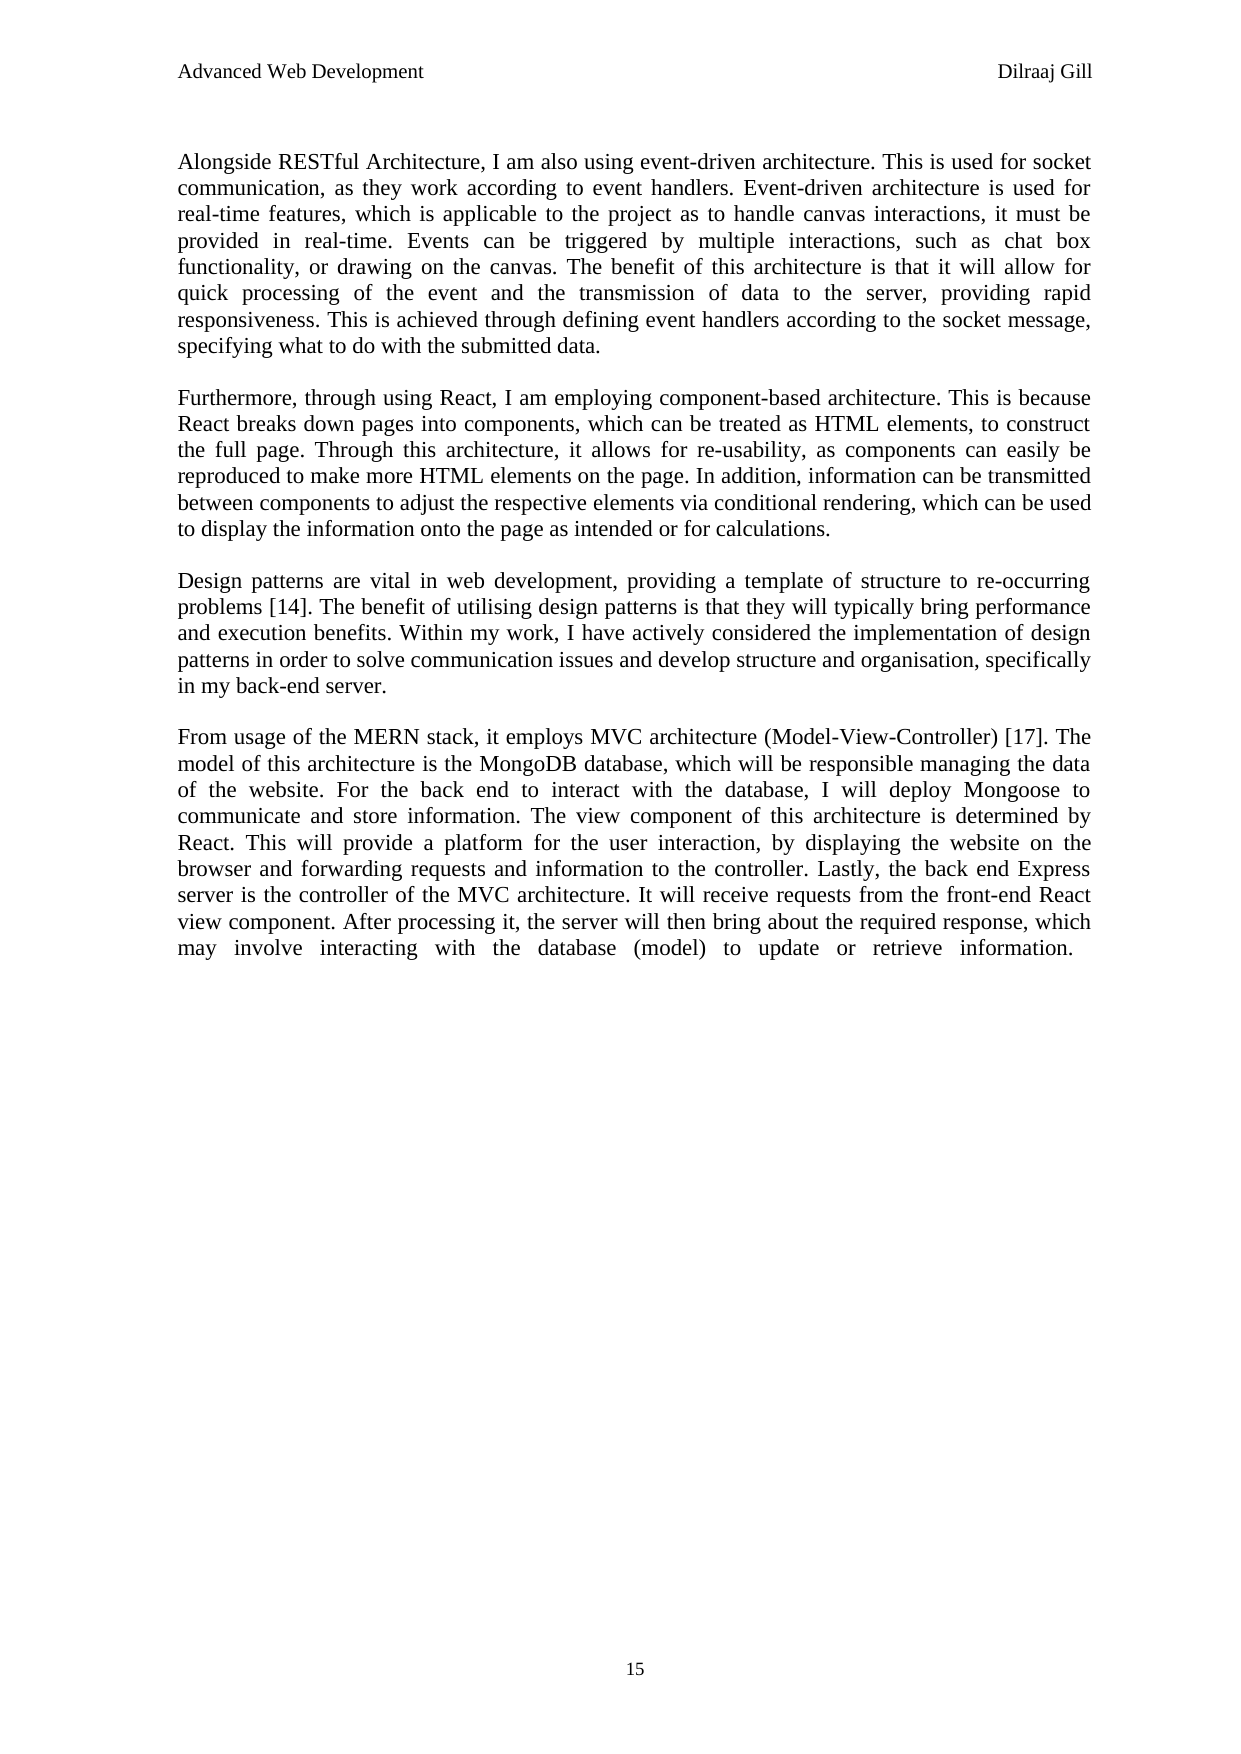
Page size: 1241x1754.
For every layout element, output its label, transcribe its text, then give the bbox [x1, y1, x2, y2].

text Design patterns are vital in web development, providing a template of structure to re-occurring problems [14]. The benefit of utilising design patterns is that they will typically bring performance and execution benefits. Within my work, I have actively considered the implementation of design patterns in order to solve communication issues and develop structure and organisation, specifically in my back-end server. [177, 567, 1092, 698]
text Alongside RESTful Architecture, I am also using event-driven architecture. This is used for socket communication, as they work according to event handlers. Event-driven architecture is used for real-time features, which is applicable to the project as to handle canvas interactions, it must be provided in real-time. Events can be triggered by multiple interactions, such as chat box functionality, or drawing on the canvas. The benefit of this architecture is that it will allow for quick processing of the event and the transmission of data to the server, providing rapid responsiveness. This is achieved through defining event handlers according to the socket message, specifying what to do with the submitted data. [177, 148, 1092, 358]
text From usage of the MERN stack, it employs MVC architecture (Model-View-Controller) [17]. The model of this architecture is the MongoDB database, which will be responsible managing the data of the website. For the back end to interact with the database, I will deploy Mongoose to communicate and store information. The view component of this architecture is determined by React. This will provide a platform for the user interaction, by displaying the website on the browser and forwarding requests and information to the controller. Lastly, the back end Express server is the controller of the MVC architecture. It will receive requests from the front-end React view component. After processing it, the server will then bring about the required response, which may involve interacting with the database (model) to update or retrieve information. [177, 723, 1092, 987]
text Furthermore, through using React, I am employing component-based architecture. This is because React breaks down pages into components, which can be treated as HTML elements, to construct the full page. Through this architecture, it allows for re-usability, as components can easily be reproduced to make more HTML elements on the page. In addition, information can be transmitted between components to adjust the respective elements via conditional rendering, which can be used to display the information onto the page as intended or for calculations. [177, 383, 1092, 542]
